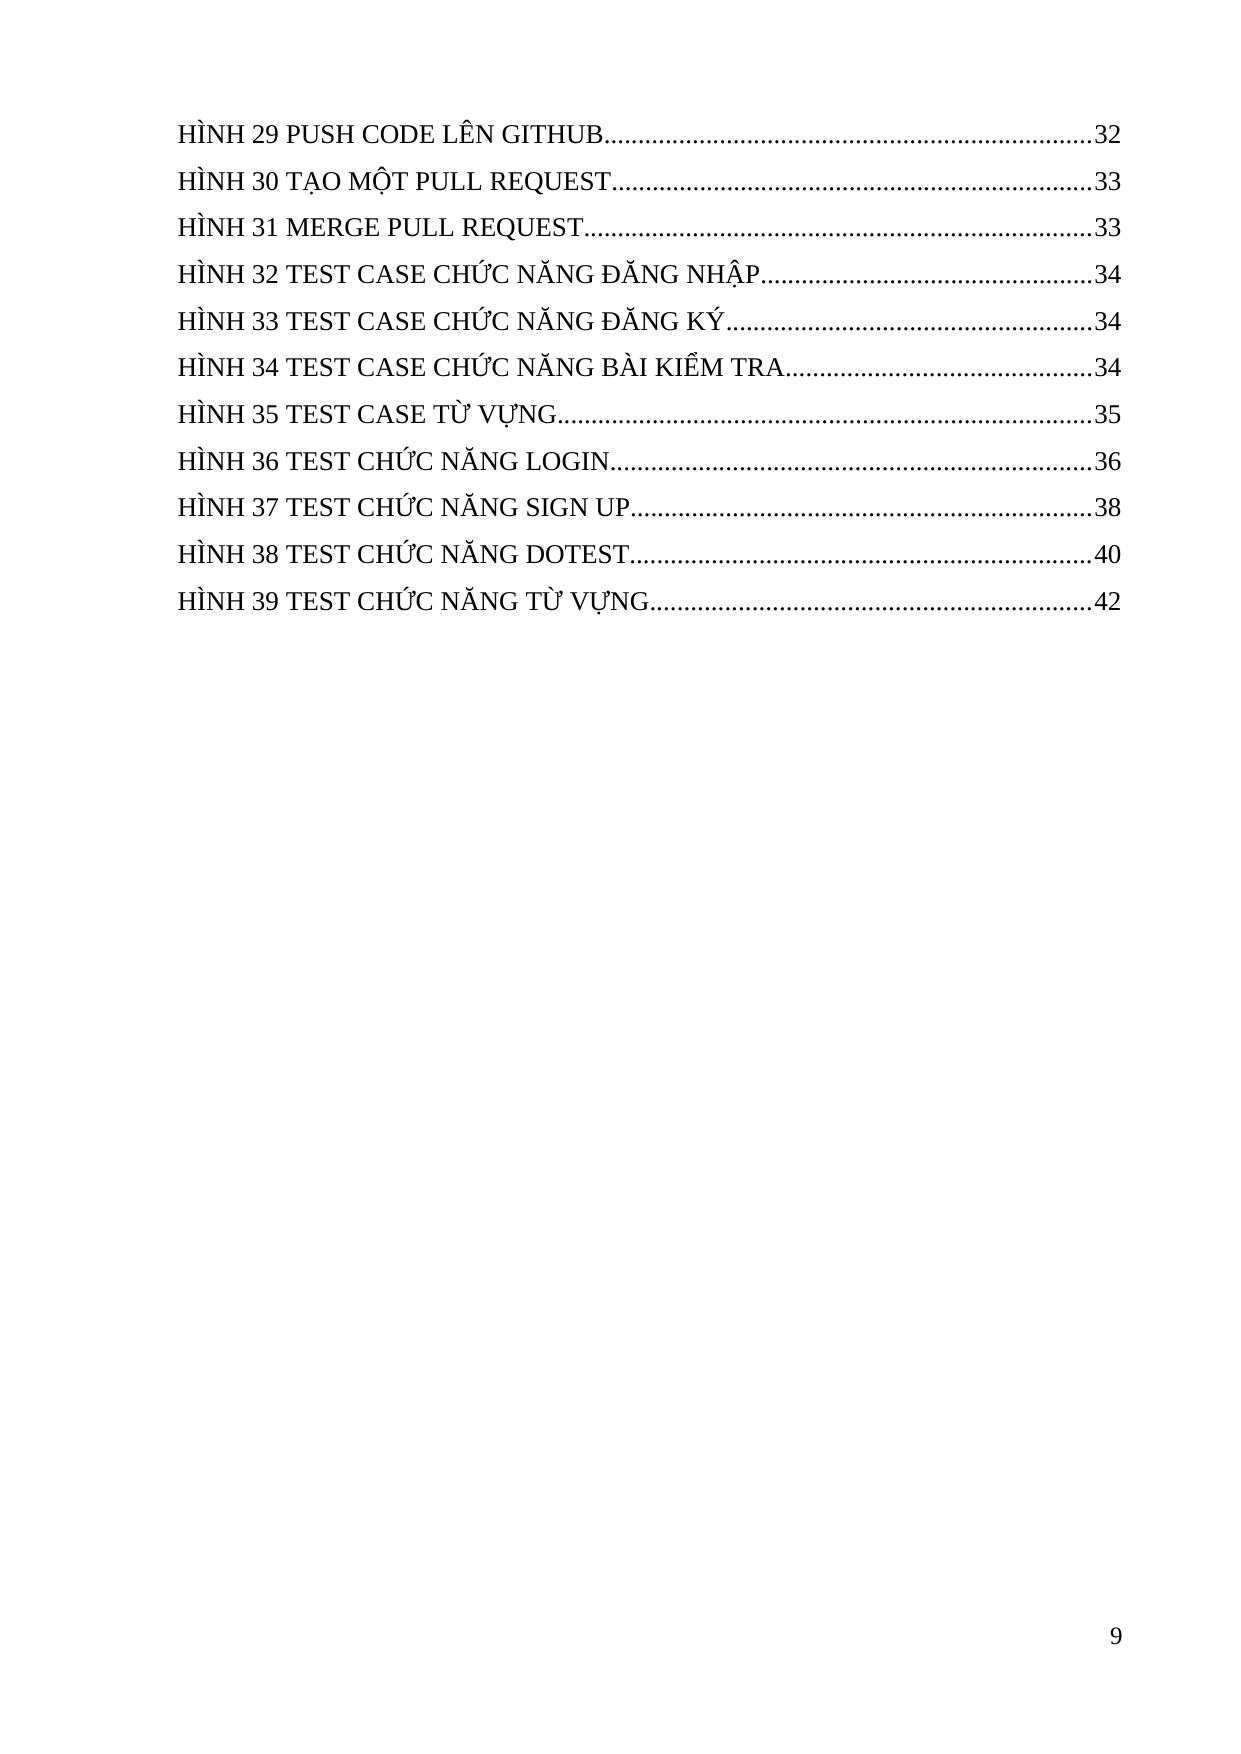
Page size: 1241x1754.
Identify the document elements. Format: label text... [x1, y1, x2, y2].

text Hình 32 Test case chức năng đăng nhập 34 [177, 258, 1122, 289]
text Hình 35 Test case từ vựng 35 [177, 398, 1122, 429]
text Hình 38 Test chức năng Dotest 40 [177, 538, 1122, 569]
text Hình 33 Test case chức năng đăng ký 34 [177, 305, 1122, 336]
text Hình 39 Test chức năng Từ vựng 42 [177, 585, 1122, 616]
text Hình 29 Push code lên github 32 [177, 118, 1122, 149]
text Hình 31 Merge pull request 33 [177, 211, 1122, 243]
text Hình 36 Test Chức năng login 36 [177, 445, 1122, 476]
text Hình 30 Tạo một pull request 33 [177, 165, 1122, 196]
text Hình 37 Test chức năng Sign Up 38 [177, 491, 1122, 523]
text Hình 34 Test case chức năng bài kiểm tra 34 [177, 351, 1122, 383]
